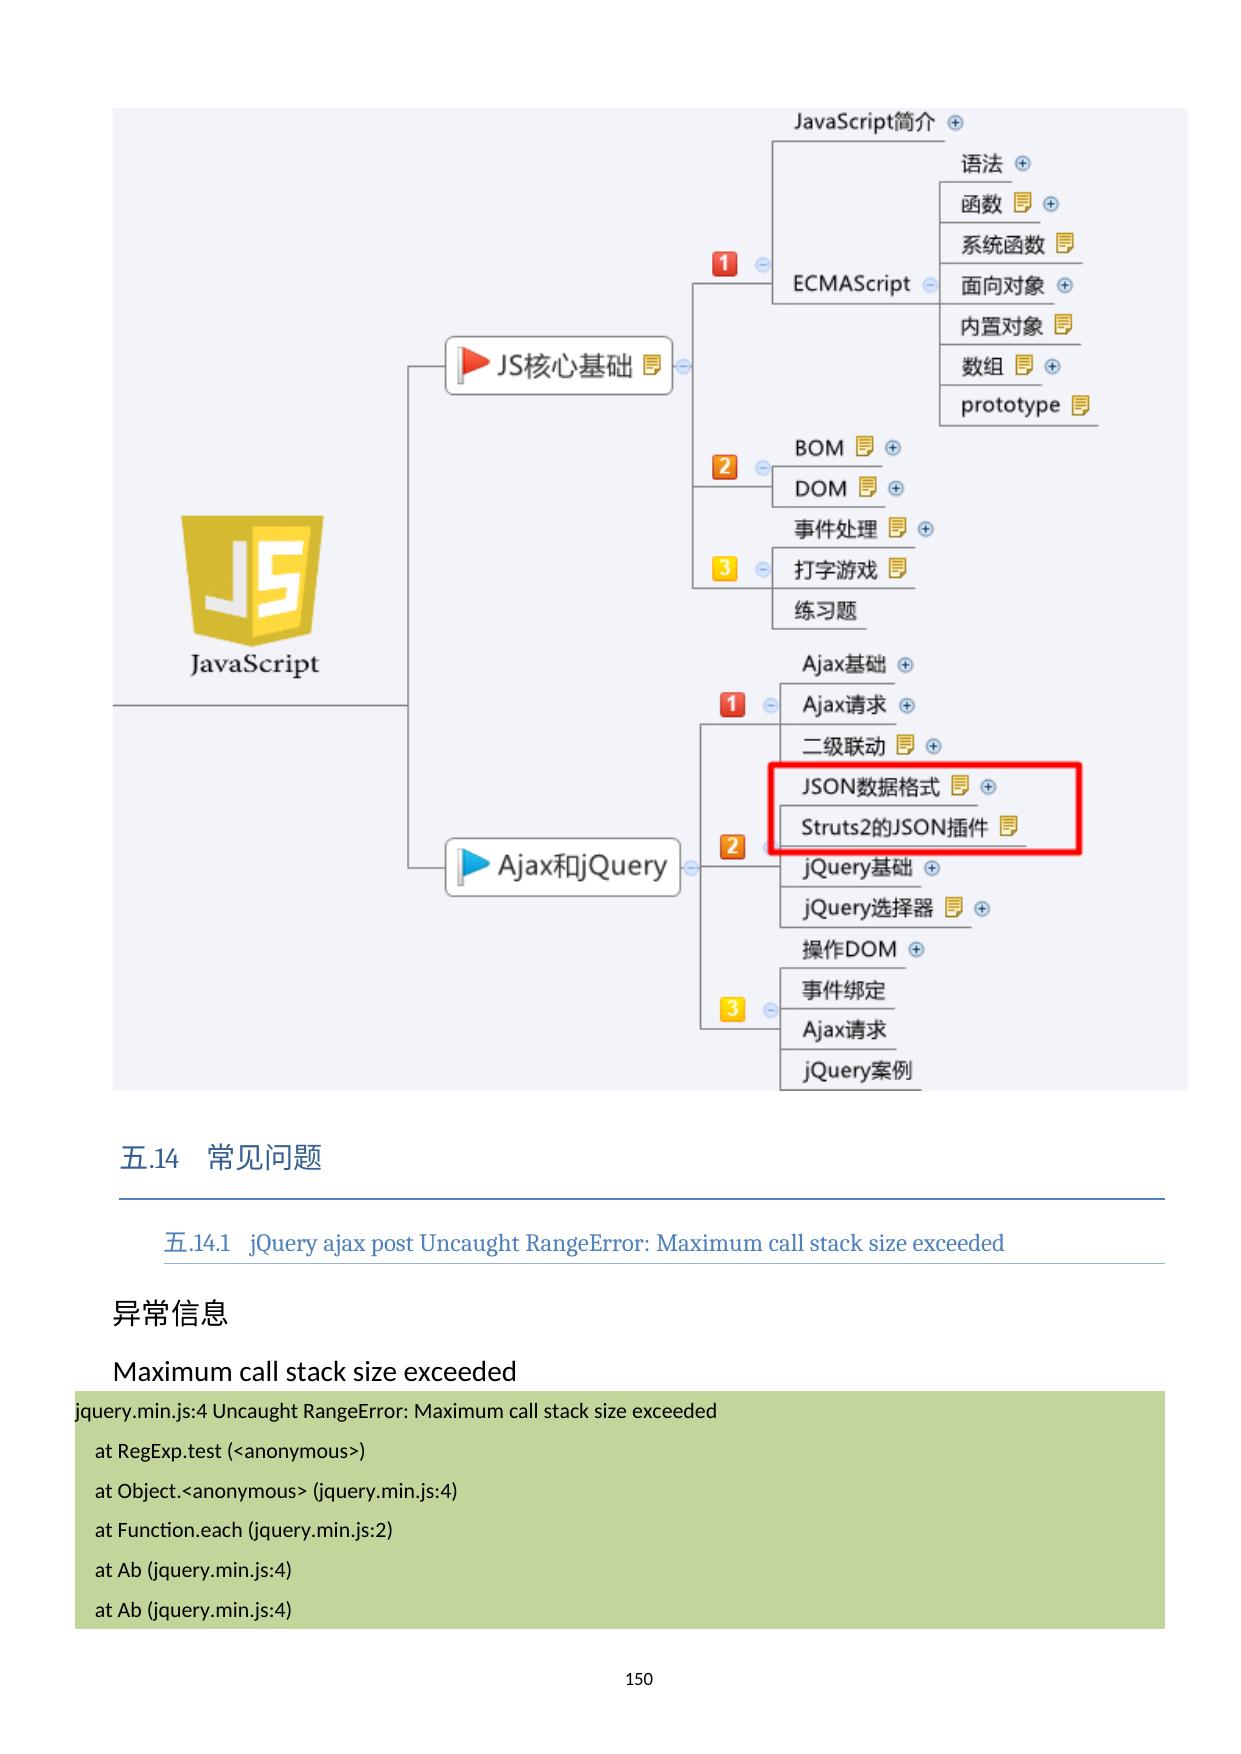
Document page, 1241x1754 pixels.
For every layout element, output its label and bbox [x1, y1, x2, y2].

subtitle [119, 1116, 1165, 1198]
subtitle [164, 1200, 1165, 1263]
picture [112, 108, 1188, 1091]
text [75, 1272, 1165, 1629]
